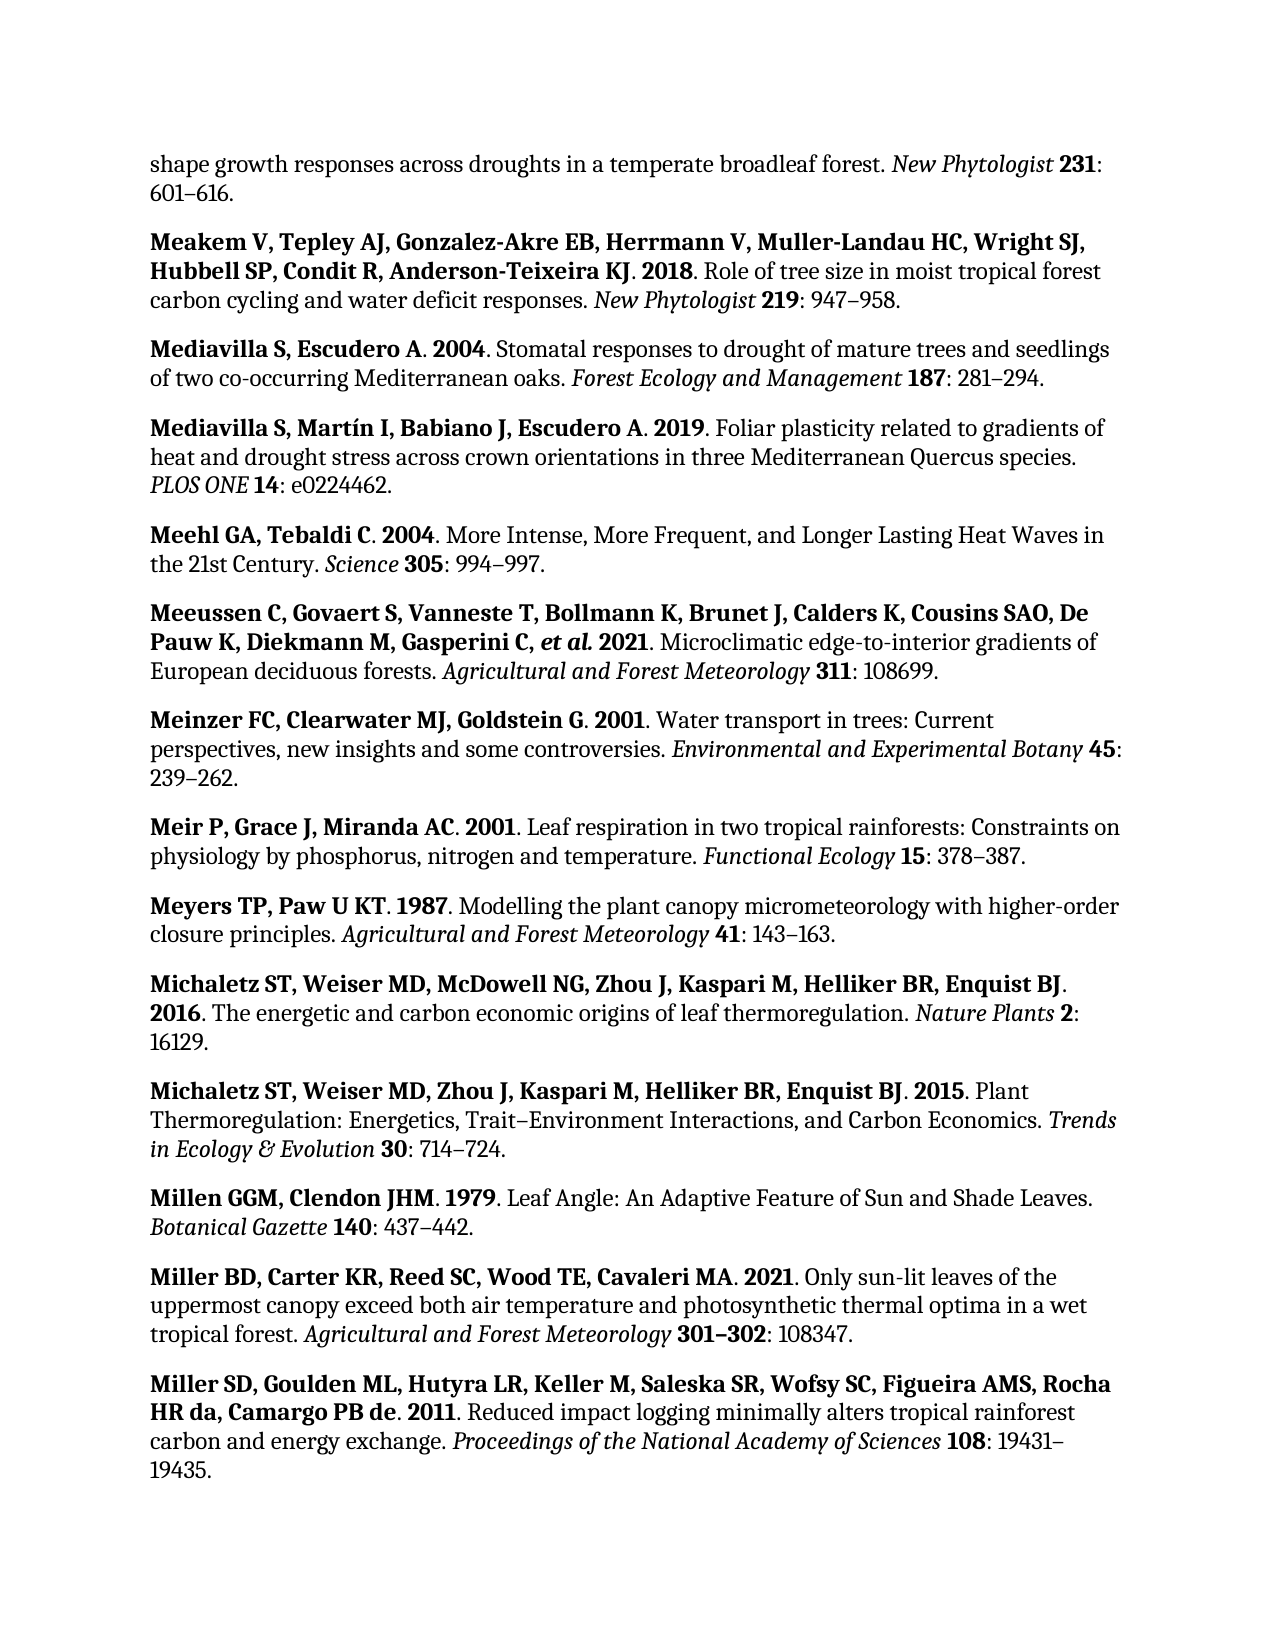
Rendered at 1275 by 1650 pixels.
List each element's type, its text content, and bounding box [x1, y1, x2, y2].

text Michaletz ST, Weiser MD, Zhou J, Kaspari M, Helliker BR, Enquist BJ. 2015. Plant Thermoregulation: Energetics, Trait–Environment Interactions, and Carbon Economics. Trends in Ecology & Evolution 30: 714–724. [150, 1077, 1125, 1163]
text Mediavilla S, Escudero A. 2004. Stomatal responses to drought of mature trees and seedlings of two co-occurring Mediterranean oaks. Forest Ecology and Management 187: 281–294. [150, 335, 1125, 393]
text Meeussen C, Govaert S, Vanneste T, Bollmann K, Brunet J, Calders K, Cousins SAO, De Pauw K, Diekmann M, Gasperini C, et al. 2021. Microclimatic edge-to-interior gradients of European deciduous forests. Agricultural and Forest Meteorology 311: 108699. [150, 599, 1125, 685]
text Mediavilla S, Martín I, Babiano J, Escudero A. 2019. Foliar plasticity related to gradients of heat and drought stress across crown orientations in three Mediterranean Quercus species. PLOS ONE 14: e0224462. [150, 414, 1125, 500]
text Meir P, Grace J, Miranda AC. 2001. Leaf respiration in two tropical rainforests: Constraints on physiology by phosphorus, nitrogen and temperature. Functional Ecology 15: 378–387. [150, 813, 1125, 871]
text Michaletz ST, Weiser MD, McDowell NG, Zhou J, Kaspari M, Helliker BR, Enquist BJ. 2016. The energetic and carbon economic origins of leaf thermoregulation. Nature Plants 2: 16129. [150, 970, 1125, 1056]
text Meehl GA, Tebaldi C. 2004. More Intense, More Frequent, and Longer Lasting Heat Waves in the 21st Century. Science 305: 994–997. [150, 521, 1125, 578]
text Miller BD, Carter KR, Reed SC, Wood TE, Cavaleri MA. 2021. Only sun-lit leaves of the uppermost canopy exceed both air temperature and photosynthetic thermal optima in a wet tropical forest. Agricultural and Forest Meteorology 301–302: 108347. [150, 1262, 1125, 1349]
text Millen GGM, Clendon JHM. 1979. Leaf Angle: An Adaptive Feature of Sun and Shade Leaves. Botanical Gazette 140: 437–442. [150, 1184, 1125, 1242]
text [150, 150, 1125, 207]
text Meinzer FC, Clearwater MJ, Goldstein G. 2001. Water transport in trees: Current perspectives, new insights and some controversies. Environmental and Experimental Botany 45: 239–262. [150, 706, 1125, 792]
text Miller SD, Goulden ML, Hutyra LR, Keller M, Saleska SR, Wofsy SC, Figueira AMS, Rocha HR da, Camargo PB de. 2011. Reduced impact logging minimally alters tropical rainforest carbon and energy exchange. Proceedings of the National Academy of Sciences 108: 19431–19435. [150, 1369, 1125, 1484]
text Meyers TP, Paw U KT. 1987. Modelling the plant canopy micrometeorology with higher-order closure principles. Agricultural and Forest Meteorology 41: 143–163. [150, 892, 1125, 949]
text Meakem V, Tepley AJ, Gonzalez-Akre EB, Herrmann V, Muller-Landau HC, Wright SJ, Hubbell SP, Condit R, Anderson-Teixeira KJ. 2018. Role of tree size in moist tropical forest carbon cycling and water deficit responses. New Phytologist 219: 947–958. [150, 228, 1125, 314]
